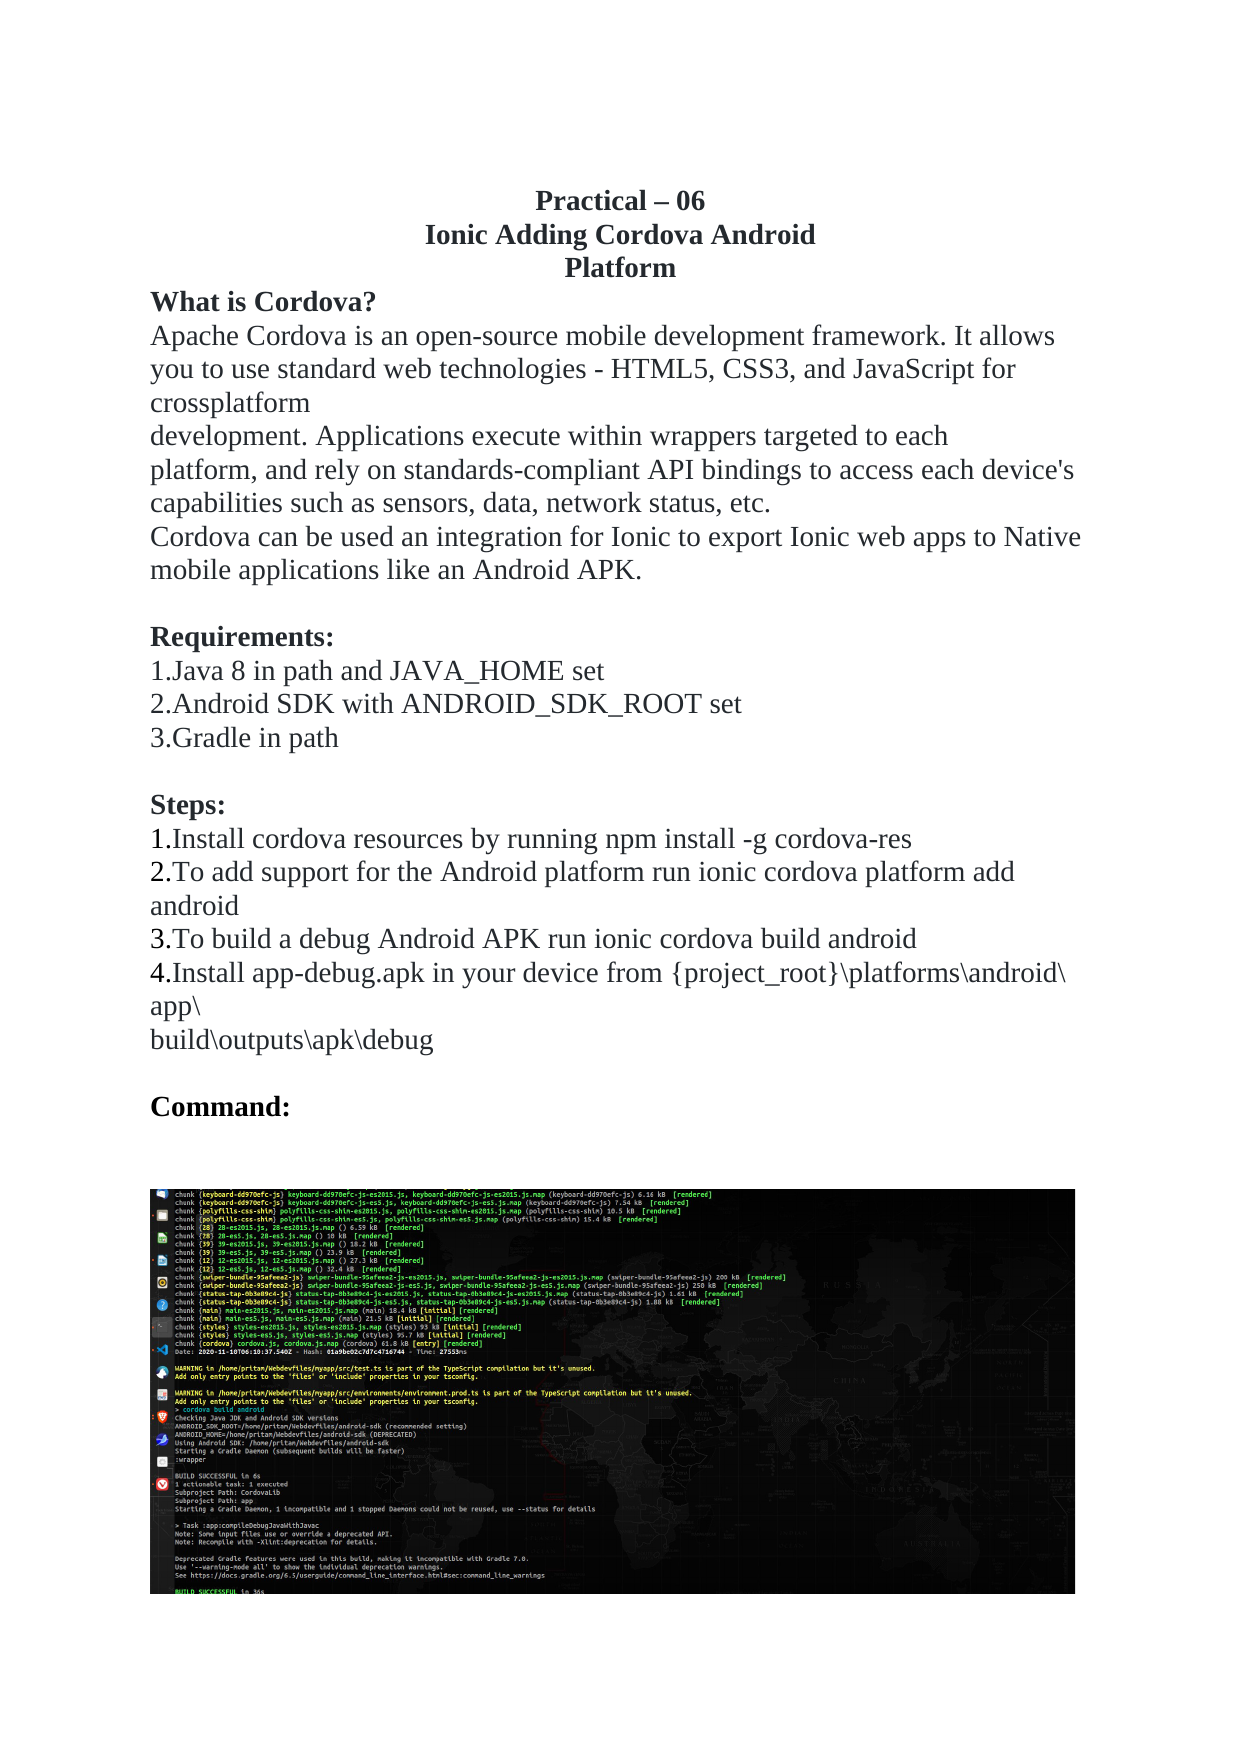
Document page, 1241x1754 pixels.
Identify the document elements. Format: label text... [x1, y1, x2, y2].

text Ionic Adding Cordova Android [150, 217, 1090, 251]
text Steps: [150, 787, 1090, 821]
text build\outputs\apk\debug [150, 1022, 1090, 1056]
text Apache Cordova is an open-source mobile development framework. It allows [150, 318, 1090, 351]
text 4.Install app-debug.apk in your device from {project_root}\platforms\android\app\ [150, 955, 1090, 1022]
text you to use standard web technologies - HTML5, CSS3, and JavaScript for crossplatform [150, 351, 1090, 418]
text 1.Install cordova resources by running npm install -g cordova-res [150, 821, 1090, 854]
text capabilities such as sensors, data, network status, etc. [150, 485, 1090, 519]
text What is Cordova? [150, 284, 1090, 318]
text Requirements: [150, 619, 1090, 653]
text development. Applications execute within wrappers targeted to each [150, 418, 1090, 452]
text 3.Gradle in path [150, 720, 1090, 754]
text mobile applications like an Android APK. [150, 552, 1090, 586]
text Cordova can be used an integration for Ionic to export Ionic web apps to Native [150, 519, 1090, 552]
text 3.To build a debug Android APK run ionic cordova build android [150, 921, 1090, 955]
text Practical – 06 [150, 183, 1090, 217]
text 1.Java 8 in path and JAVA_HOME set [150, 653, 1090, 687]
text Command: [150, 1089, 1090, 1123]
text platform, and rely on standards-compliant API bindings to access each device's [150, 452, 1090, 485]
text 2.Android SDK with ANDROID_SDK_ROOT set [150, 687, 1090, 720]
text Platform [150, 251, 1090, 284]
text 2.To add support for the Android platform run ionic cordova platform add android [150, 854, 1090, 921]
